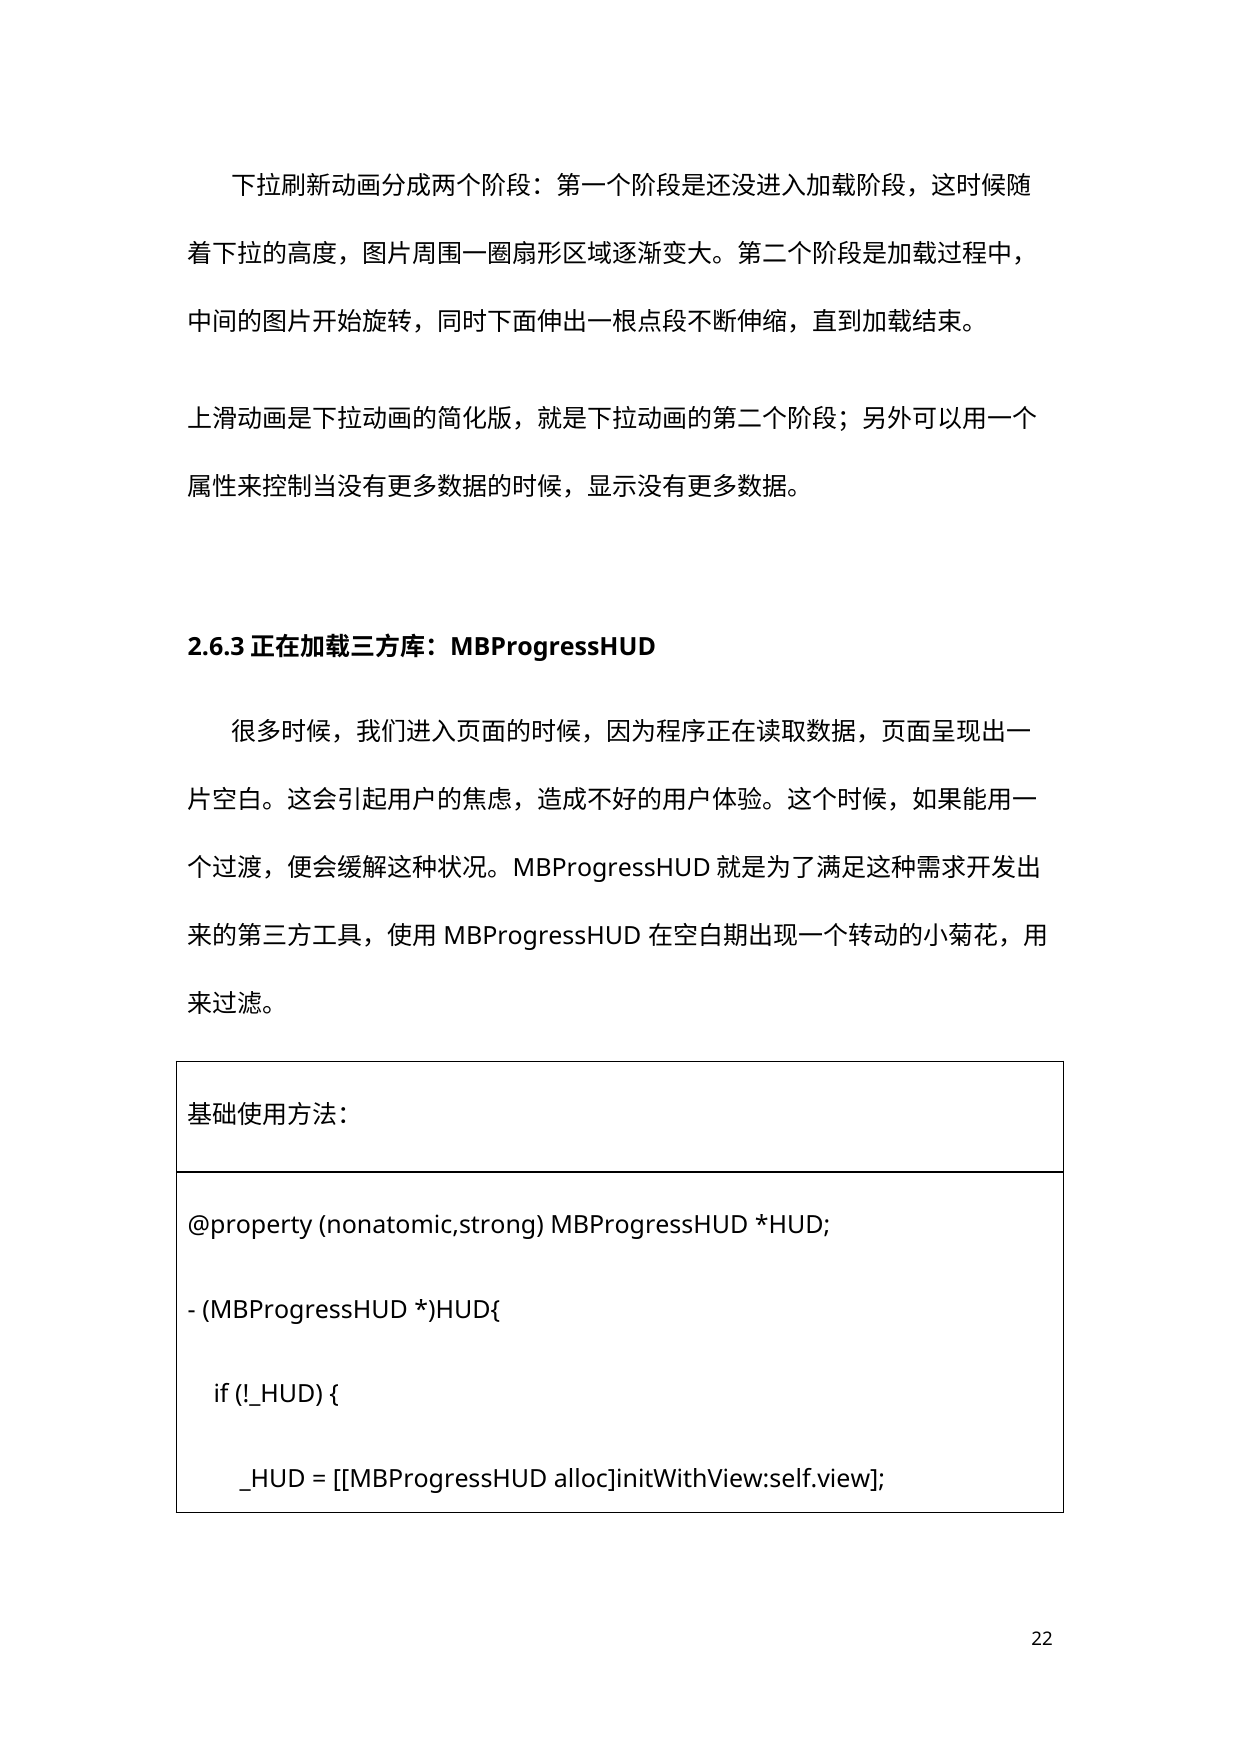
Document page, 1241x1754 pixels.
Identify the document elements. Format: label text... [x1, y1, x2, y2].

table_header 基础使用方法： [177, 1062, 1063, 1171]
text 很多时候，我们进入页面的时候，因为程序正在读取数据，页面呈现出一片空白。这会引起用户的焦虑，造成不好的用户体验。这个时候，如果能用一个过渡，便会缓解这种状况。MBProgressHUD就是为了满足这种需求开发出来的第三方工具，使用 MBProgressHUD 在空白期出现一个转动的小菊花，用来过滤。 [187, 696, 1053, 1036]
text 上滑动画是下拉动画的简化版，就是下拉动画的第二个阶段；另外可以用一个属性来控制当没有更多数据的时候，显示没有更多数据。 [187, 383, 1053, 519]
text 2.6.3正在加载三方库：MBProgressHUD [187, 611, 1053, 679]
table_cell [177, 1173, 1063, 1512]
text 下拉刷新动画分成两个阶段：第一个阶段是还没进入加载阶段，这时候随着下拉的高度，图片周围一圈扇形区域逐渐变大。第二个阶段是加载过程中，中间的图片开始旋转，同时下面伸出一根点段不断伸缩，直到加载结束。 [187, 150, 1053, 354]
